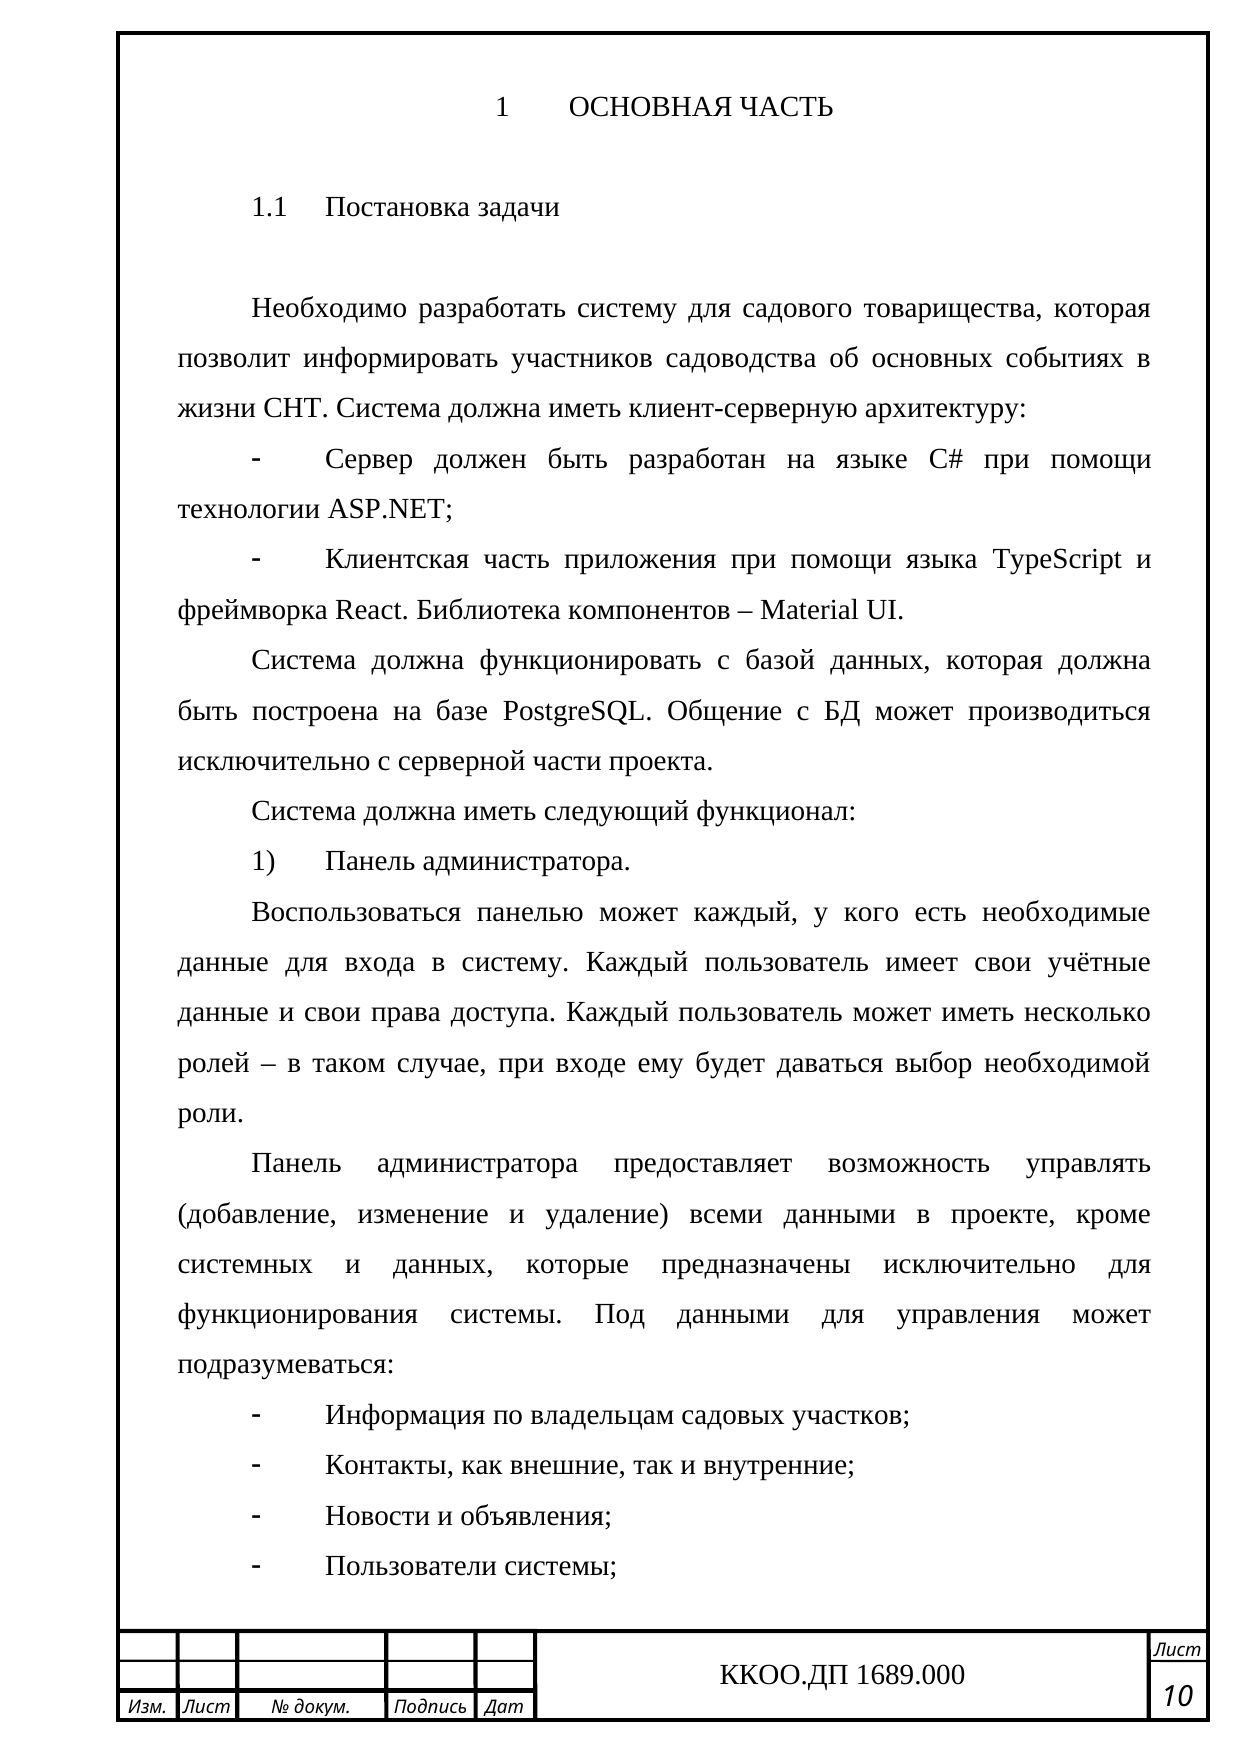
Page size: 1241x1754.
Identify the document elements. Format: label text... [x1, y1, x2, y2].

text Контакты, как внешние, так и внутренние; [177, 1447, 1152, 1481]
list Панель администратора. [177, 843, 1152, 877]
text Новости и объявления; [177, 1498, 1152, 1531]
text Система должна иметь следующий функционал: [177, 793, 1152, 827]
text Система должна функционировать с базой данных, которая должна быть построена на базе PostgreSQL. Общение с БД может производиться исключительно с серверной части проекта. [177, 642, 1152, 776]
text ОСНОВНАЯ ЧАСТЬ [177, 89, 1152, 122]
text Необходимо разработать систему для садового товарищества, которая позволит информировать участников садоводства об основных событиях в жизни СНТ. Система должна иметь клиент-серверную архитектуру: [177, 290, 1152, 424]
text Информация по владельцам садовых участков; [177, 1397, 1152, 1431]
text Воспользоваться панелью может каждый, у кого есть необходимые данные для входа в систему. Каждый пользователь имеет свои учётные данные и свои права доступа. Каждый пользователь может иметь несколько ролей – в таком случае, при входе ему будет даваться выбор необходимой роли. [177, 894, 1152, 1129]
text Панель администратора предоставляет возможность управлять (добавление, изменение и удаление) всеми данными в проекте, кроме системных и данных, которые предназначены исключительно для функционирования системы. Под данными для управления может подразумеваться: [177, 1145, 1152, 1380]
text Сервер должен быть разработан на языке C# при помощи технологии ASP.NET; [177, 441, 1152, 525]
text Пользователи системы; [177, 1548, 1152, 1582]
text Постановка задачи [177, 189, 1152, 223]
text Клиентская часть приложения при помощи языка TypeScript и фреймворка React. Библиотека компонентов – Material UI. [177, 542, 1152, 626]
